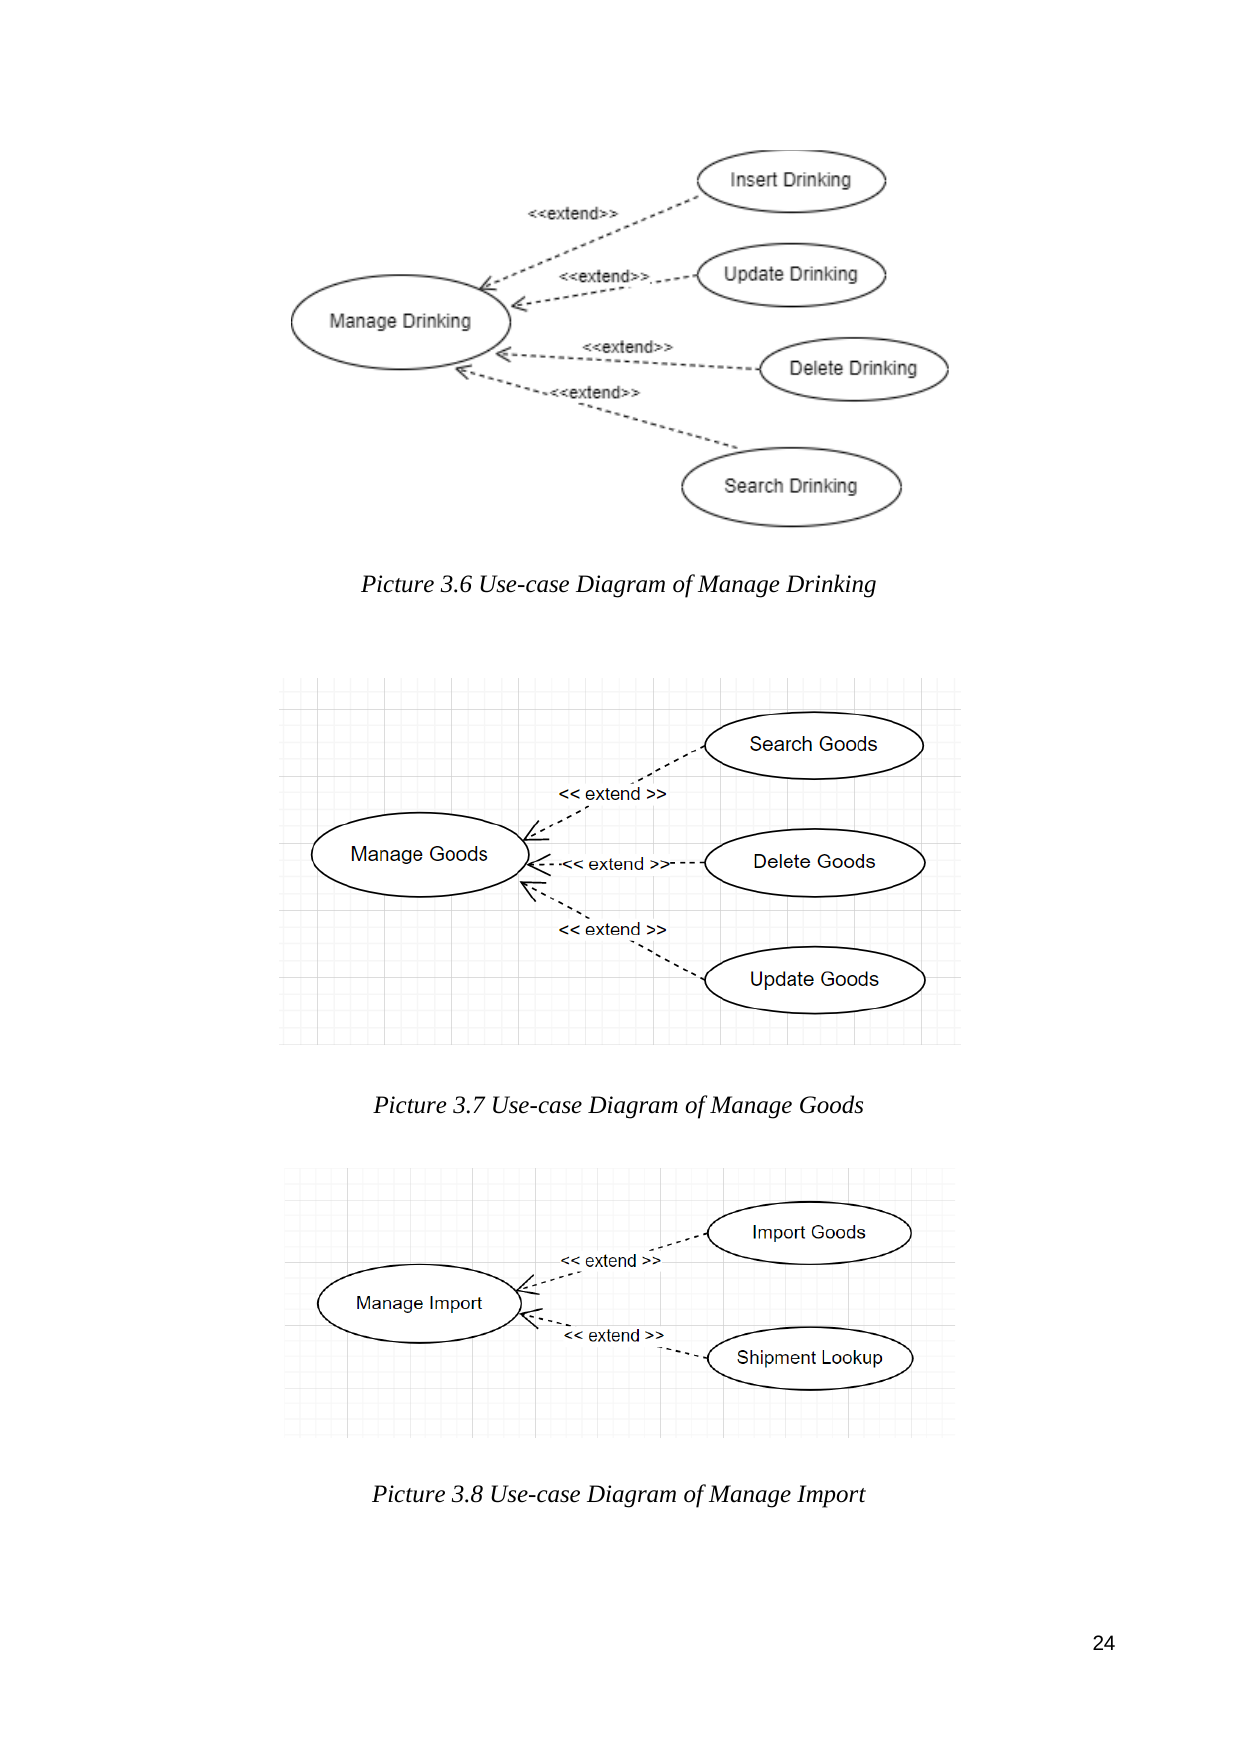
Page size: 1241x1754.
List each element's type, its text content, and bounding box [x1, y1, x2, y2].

subtitle Picture 3.7 Use-case Diagram of Manage Goods [124, 1090, 1115, 1119]
subtitle Picture 3.8 Use-case Diagram of Manage Import [124, 1479, 1115, 1508]
subtitle Picture 3.6 Use-case Diagram of Manage Drinking [124, 569, 1115, 598]
picture [291, 150, 949, 529]
picture [279, 678, 961, 1045]
picture [284, 1168, 956, 1438]
